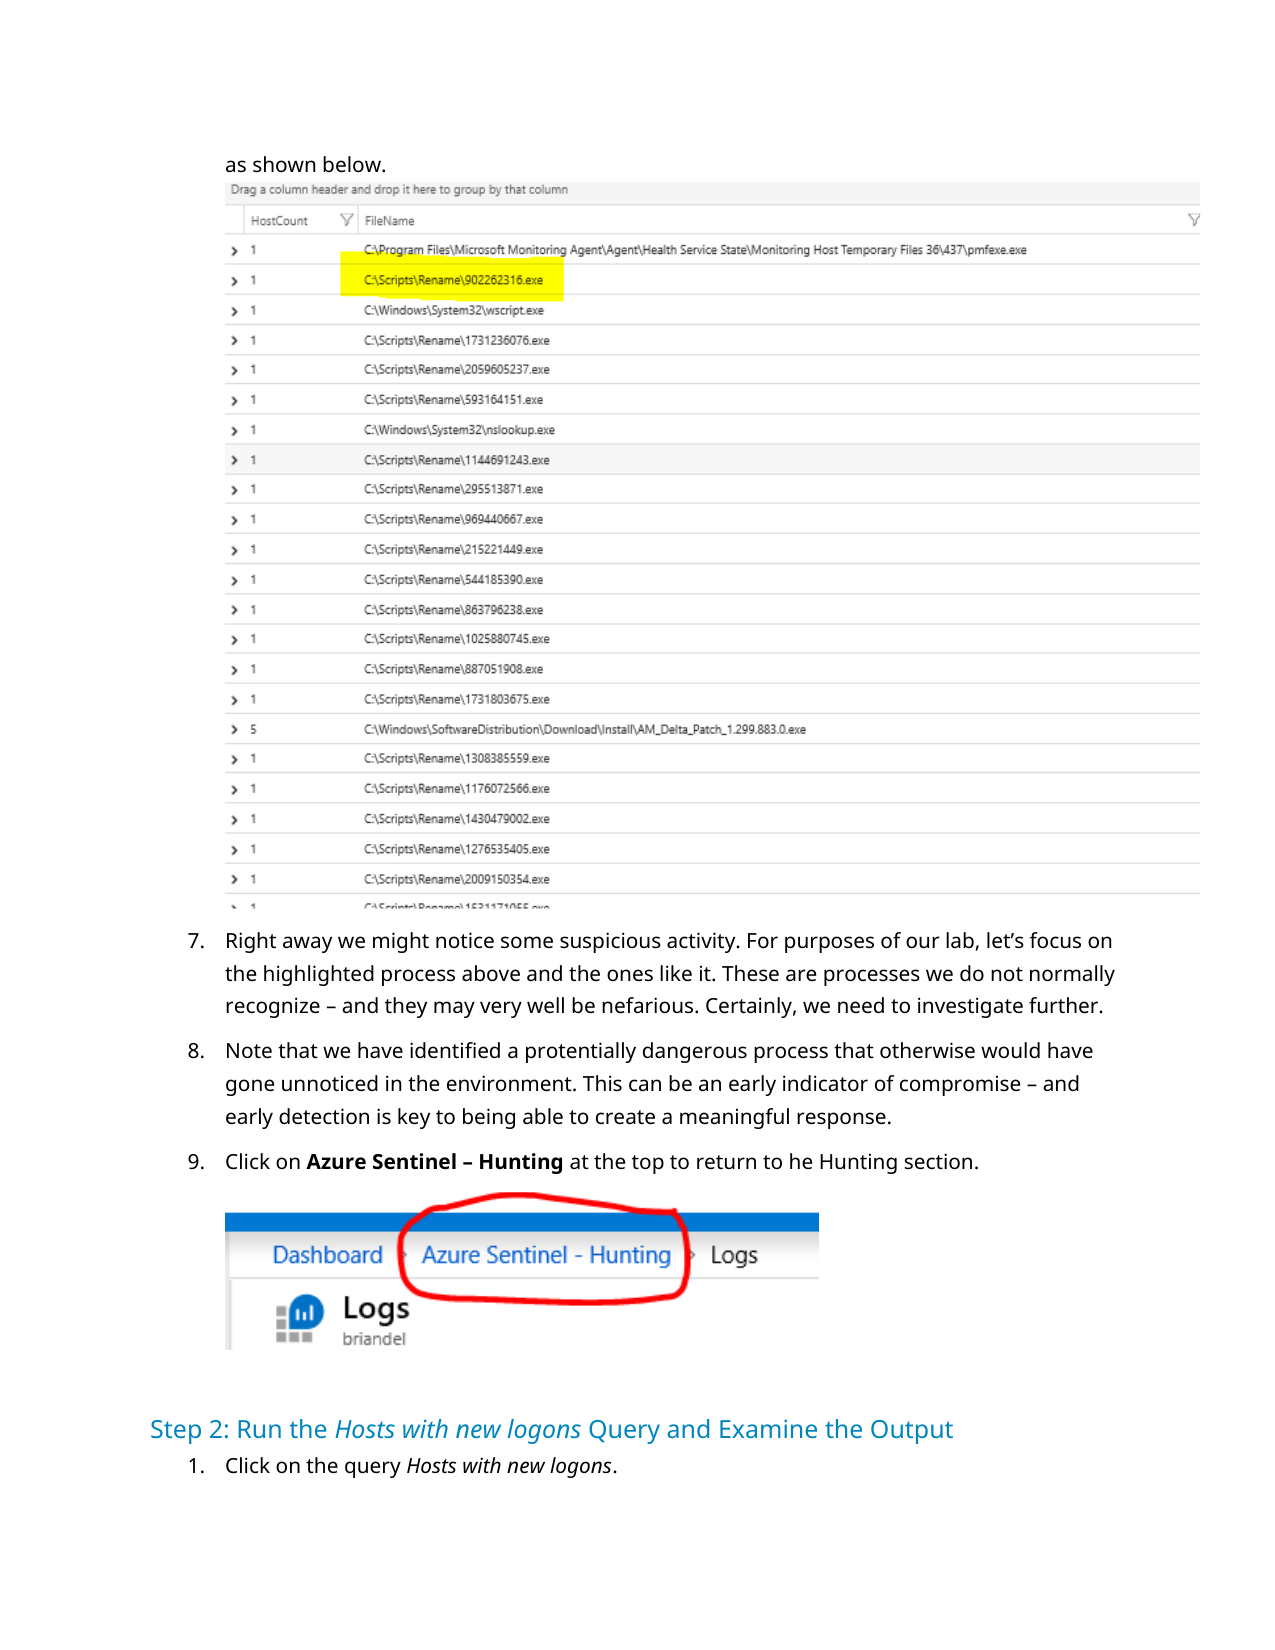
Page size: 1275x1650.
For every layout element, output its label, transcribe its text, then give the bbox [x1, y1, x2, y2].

picture [225, 182, 1200, 910]
list Right away we might notice some suspicious activity. For purposes of our lab, let’s focus on the highlighted process above and the ones like it. These are processes we do not normally recognize – and they may very well be nefarious. Certainly, we need to investigate further. [187, 926, 1125, 1020]
list Click on Azure Sentinel – Hunting at the top to return to he Hunting section. [187, 1147, 1125, 1175]
subtitle Step 2: Run the Hosts with new logons Query and Examine the Output [150, 1412, 1125, 1446]
list Click on the query Hosts with new logons. [187, 1451, 1125, 1479]
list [187, 150, 1125, 909]
picture [225, 1192, 819, 1350]
list Note that we have identified a protentially dangerous process that otherwise would have gone unnoticed in the environment. This can be an early indicator of compromise – and early detection is key to being able to create a meaningful response. [187, 1037, 1125, 1130]
